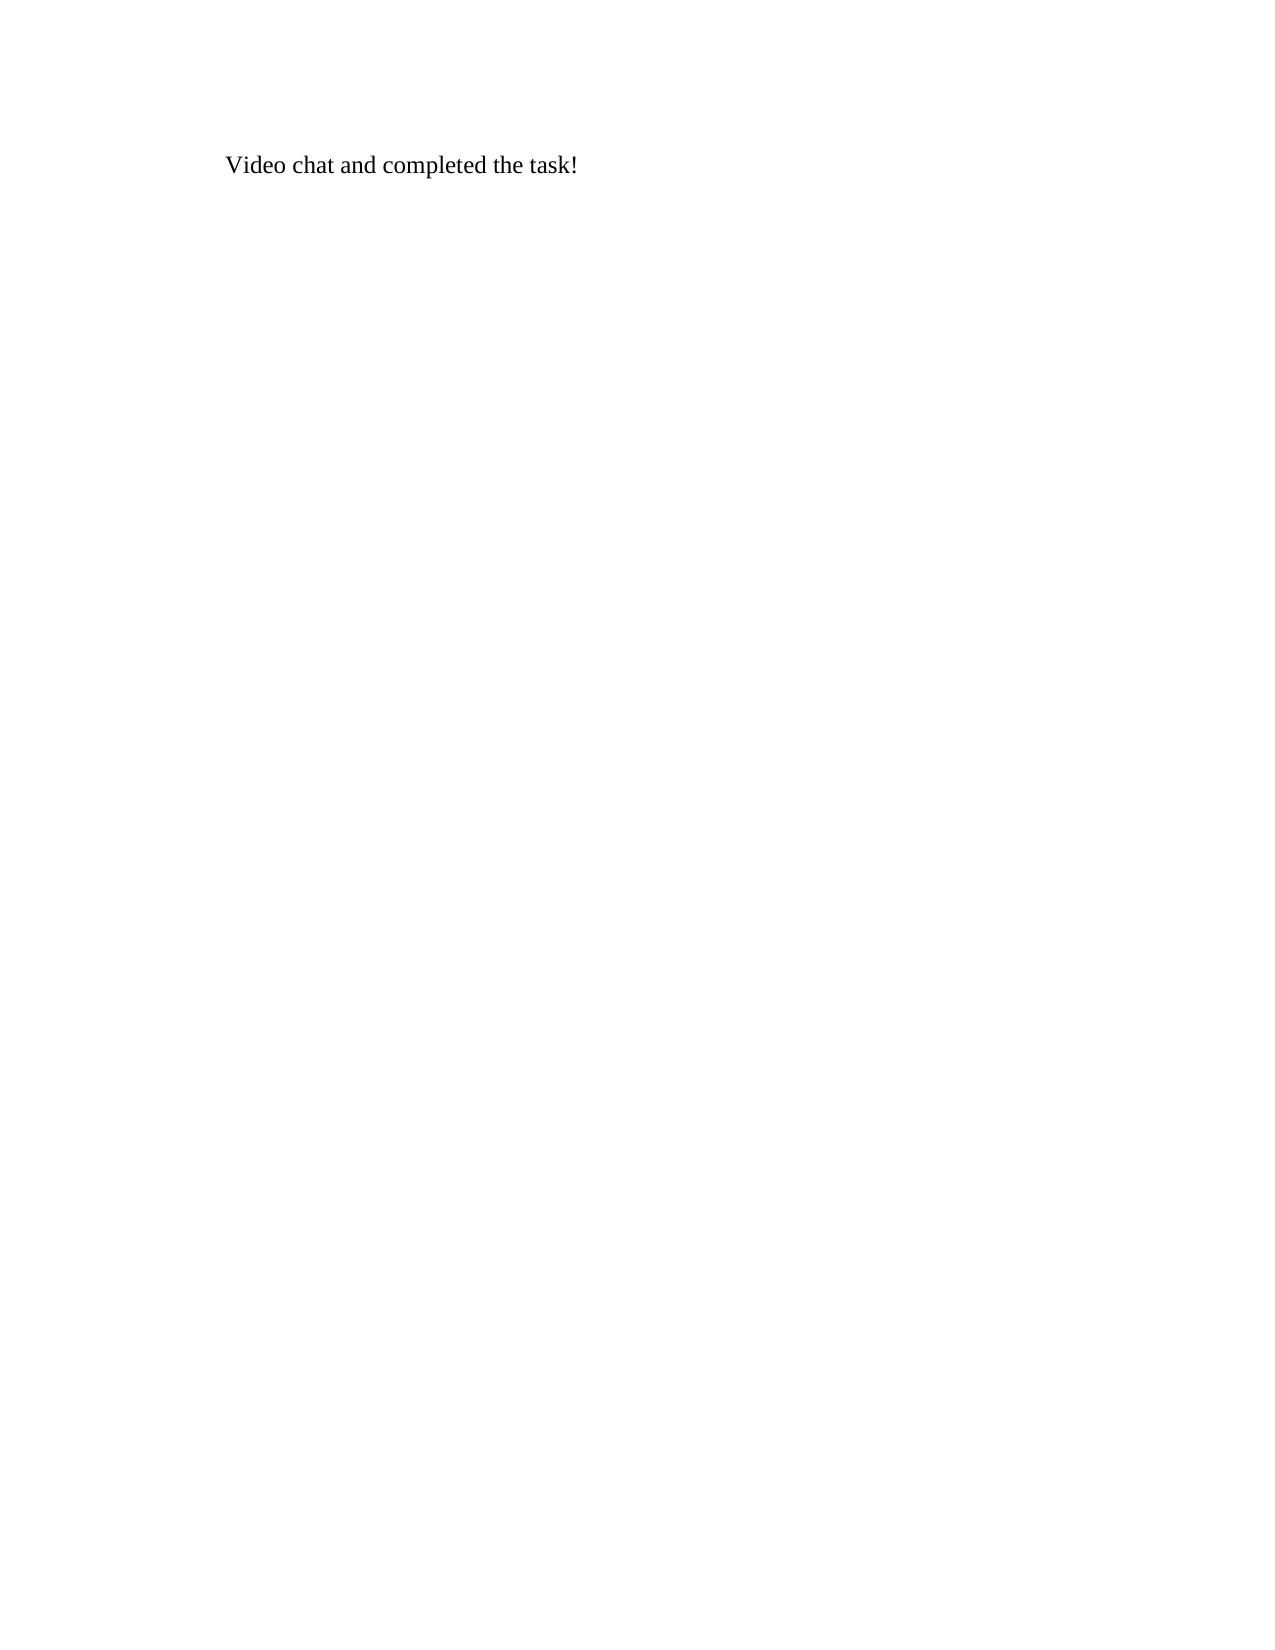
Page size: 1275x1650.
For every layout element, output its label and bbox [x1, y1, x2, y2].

text [225, 150, 1125, 222]
